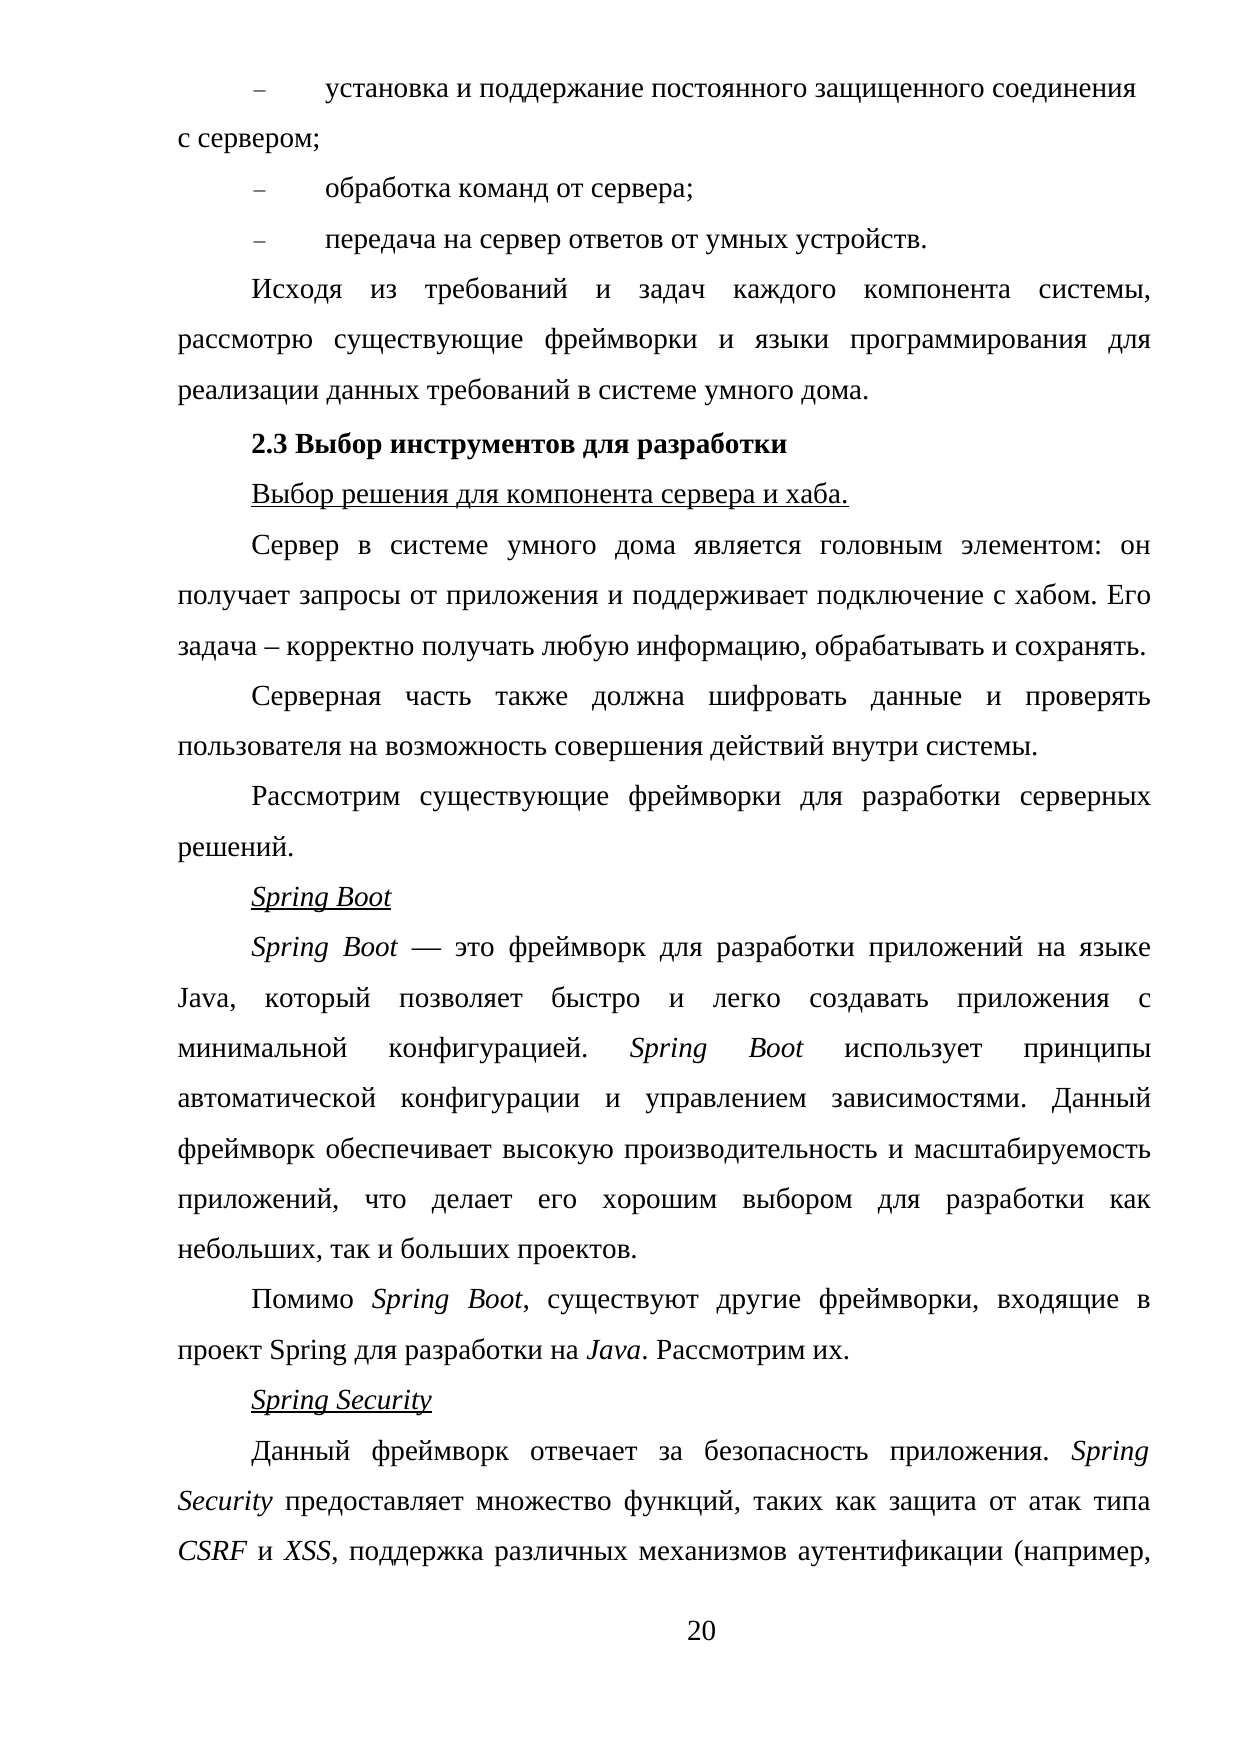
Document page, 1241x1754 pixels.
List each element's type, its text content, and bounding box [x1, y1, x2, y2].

text Помимо Spring Boot, существуют другие фреймворки, входящие в проект Spring для разработки на Java. Рассмотрим их. [177, 1282, 1152, 1366]
text Исходя из требований и задач каждого компонента системы, рассмотрю существующие фреймворки и языки программирования для реализации данных требований в системе умного дома. [177, 271, 1152, 405]
text Сервер в системе умного дома является головным элементом: он получает запросы от приложения и поддерживает подключение с хабом. Его задача – корректно получать любую информацию, обрабатывать и сохранять. [177, 527, 1152, 661]
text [177, 1433, 1152, 1567]
text Spring Security [177, 1382, 1152, 1416]
list передача на сервер ответов от умных устройств. [177, 221, 1152, 254]
text Spring Boot [177, 879, 1152, 913]
list обработка команд от сервера; [177, 171, 1152, 204]
text Серверная часть также должна шифровать данные и проверять пользователя на возможность совершения действий внутри системы. [177, 678, 1152, 762]
text 2.3 Выбор инструментов для разработки [177, 426, 1152, 460]
text Spring Boot — это фреймворк для разработки приложений на языке Java, который позволяет быстро и легко создавать приложения с минимальной конфигурацией. Spring Boot использует принципы автоматической конфигурации и управлением зависимостями. Данный фреймворк обеспечивает высокую производительность и масштабируемость приложений, что делает его хорошим выбором для разработки как небольших, так и больших проектов. [177, 929, 1152, 1265]
text Выбор решения для компонента сервера и хаба. [177, 477, 1152, 510]
text Рассмотрим существующие фреймворки для разработки серверных решений. [177, 778, 1152, 862]
list установка и поддержание постоянного защищенного соединения с сервером; [177, 70, 1152, 154]
